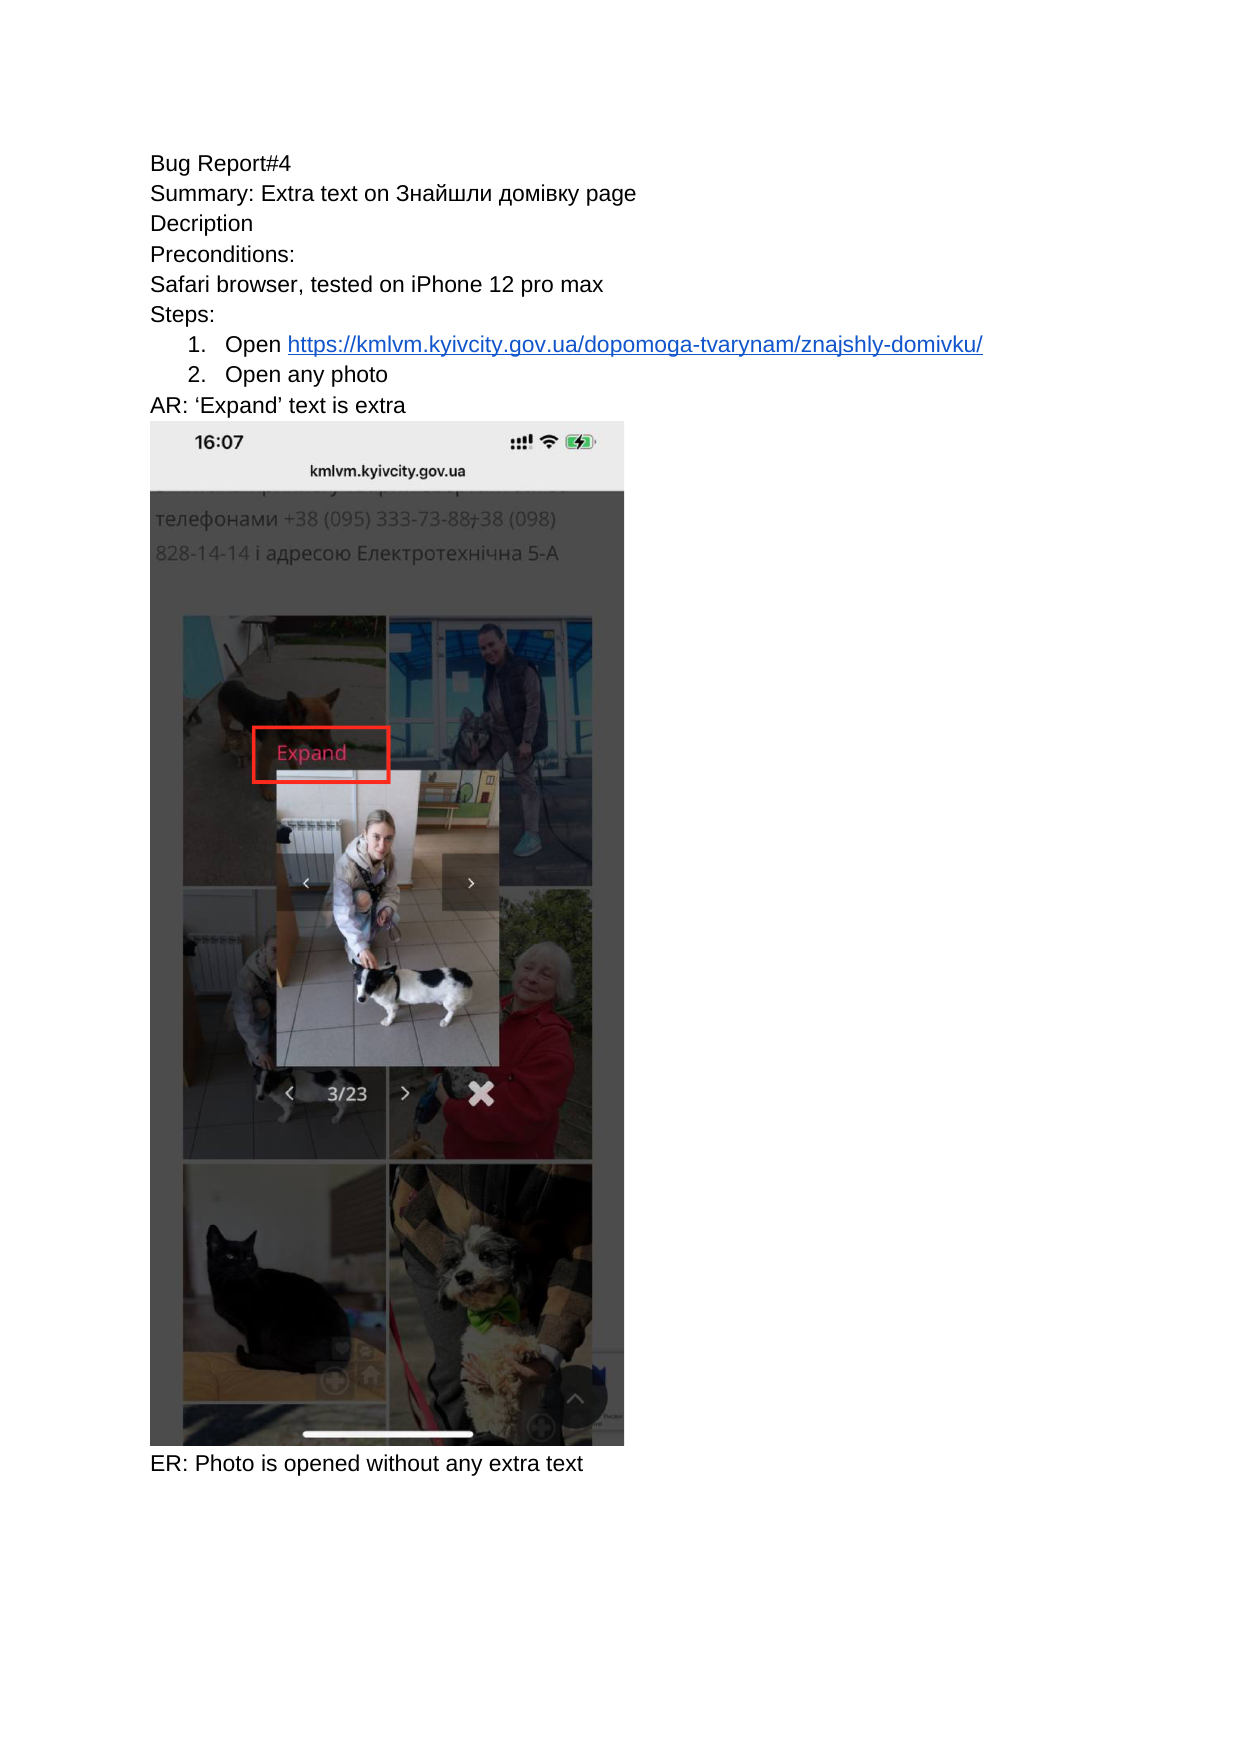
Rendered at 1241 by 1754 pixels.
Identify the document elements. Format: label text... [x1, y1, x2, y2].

text Bug Report#4 [150, 150, 1090, 176]
text Preconditions: [150, 241, 1090, 267]
text AR: ‘Expand’ text is extra [150, 392, 1090, 418]
text Safari browser, tested on iPhone 12 pro max [150, 271, 1090, 297]
list Open https://kmlvm.kyivcity.gov.ua/dopomoga-tvarynam/znajshly-domivku/ [187, 331, 1090, 358]
text Steps: [150, 301, 1090, 327]
text Summary: Extra text on Знайшли домівку page Decription [150, 180, 1090, 237]
text ER: Photo is opened without any extra text [150, 1450, 1090, 1476]
picture [150, 421, 625, 1446]
list Open any photo [187, 361, 1090, 388]
